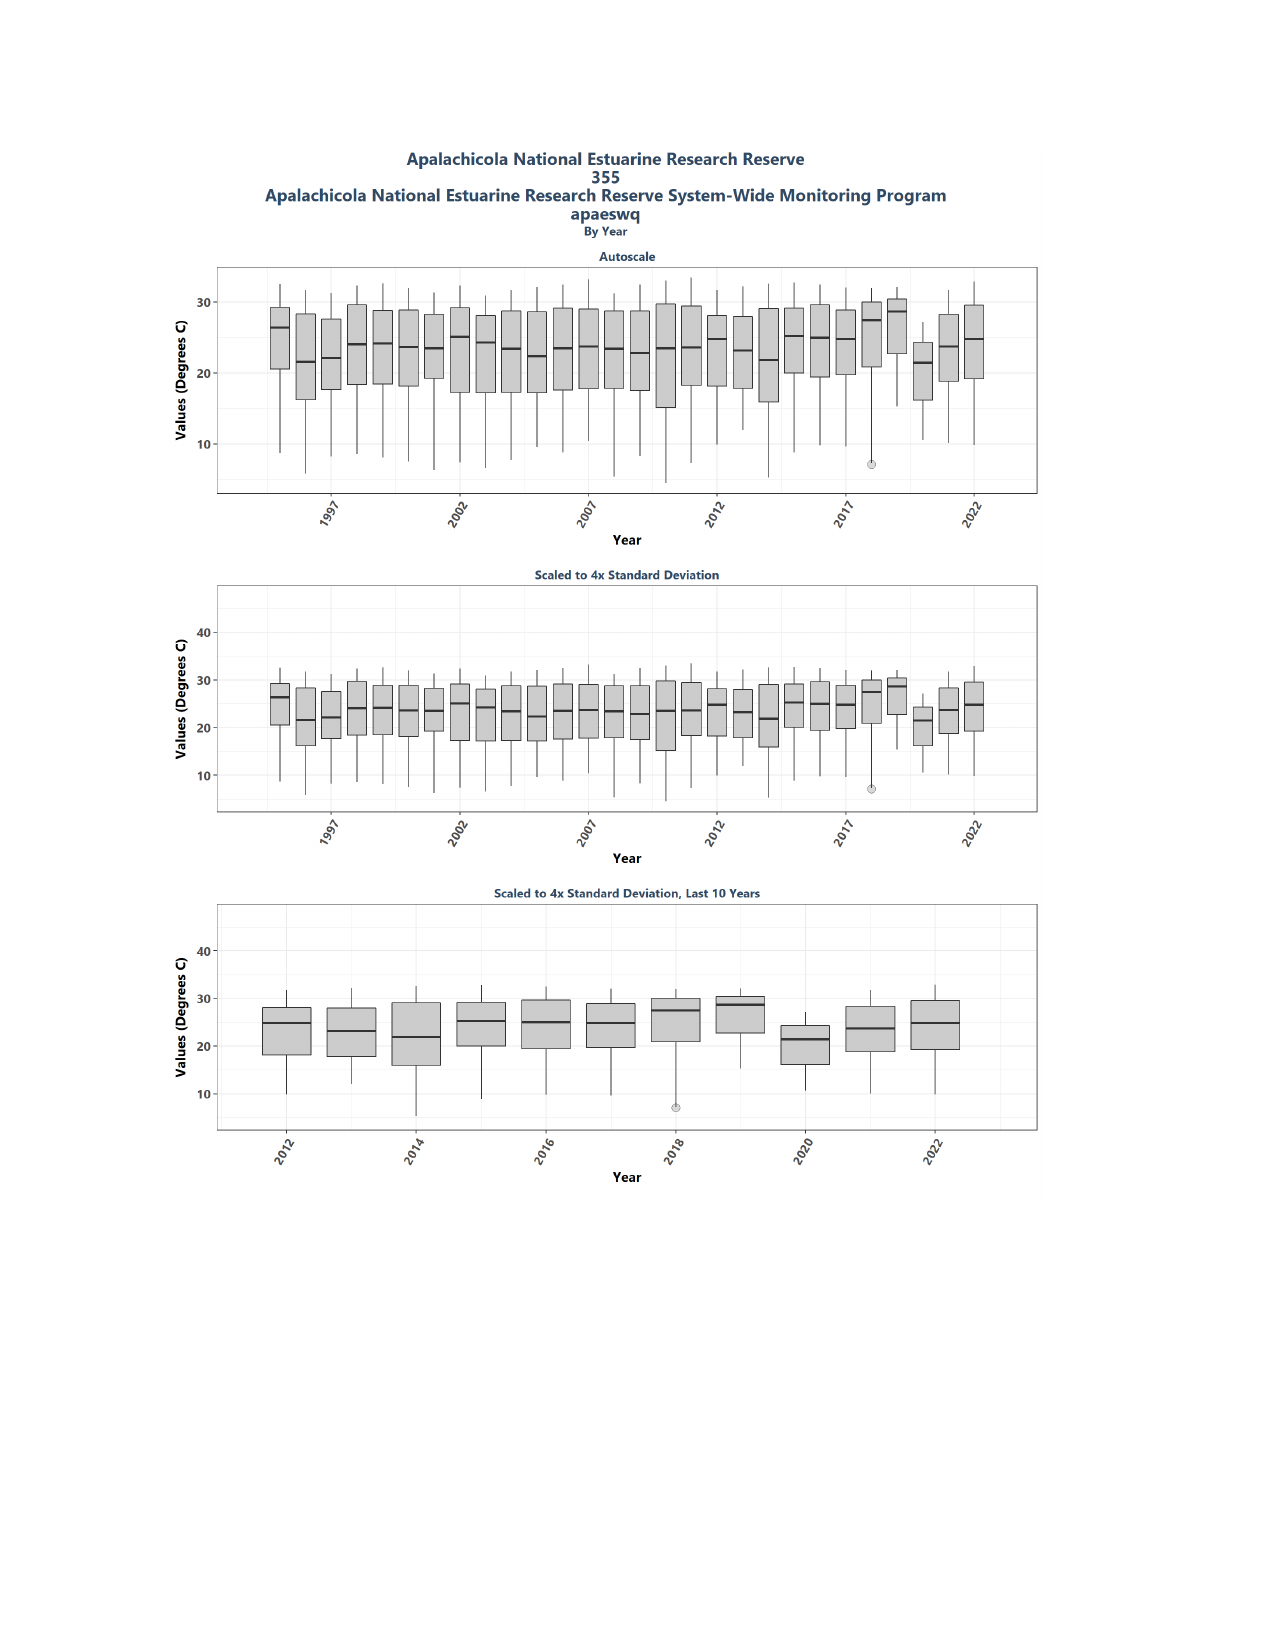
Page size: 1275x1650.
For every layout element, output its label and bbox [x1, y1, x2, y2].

picture [168, 150, 1044, 1200]
